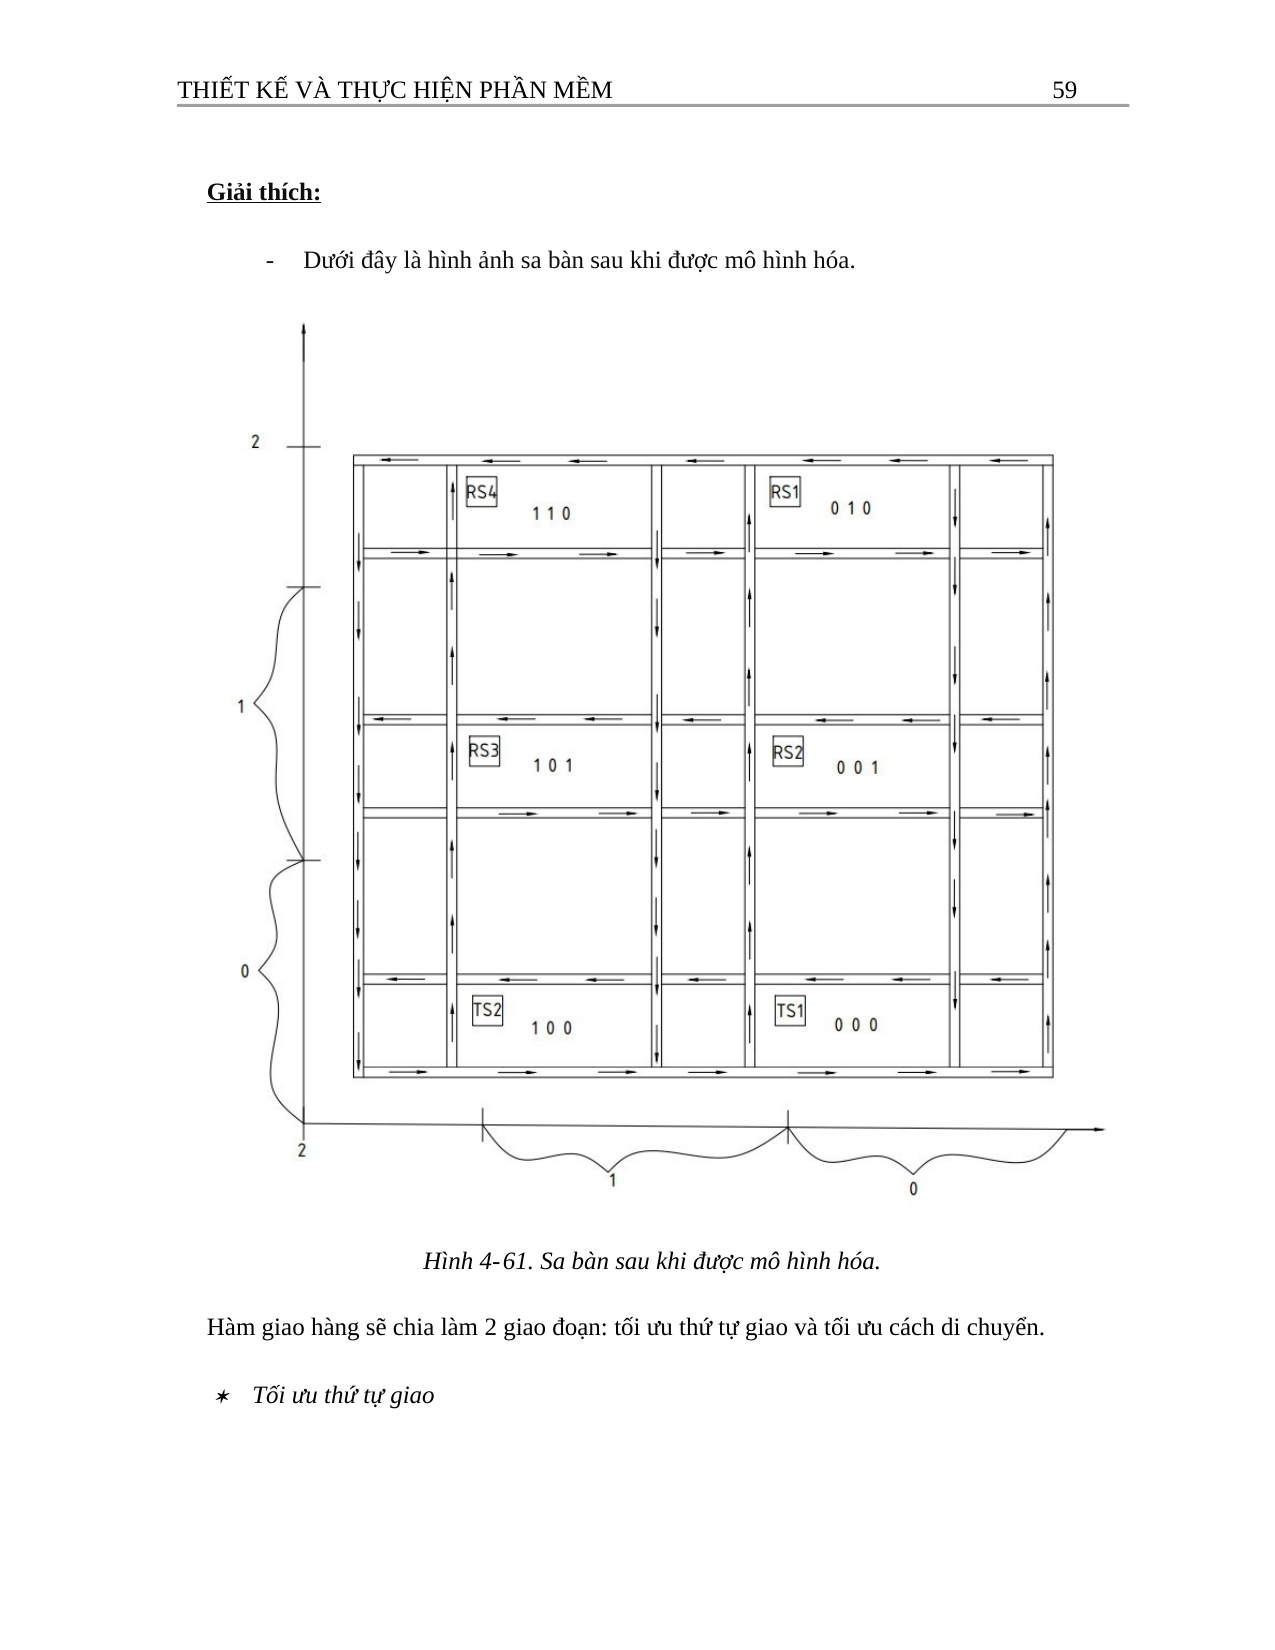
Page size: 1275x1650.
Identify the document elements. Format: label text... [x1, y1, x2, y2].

list Dưới đây là hình ảnh sa bàn sau khi được mô hình hóa. [266, 245, 1129, 274]
picture [206, 313, 1159, 1207]
list Tối ưu thứ tự giao [214, 1381, 1129, 1409]
text Giải thích: [207, 177, 1129, 206]
text Hàm giao hàng sẽ chia làm 2 giao đoạn: tối ưu thứ tự giao và tối ưu cách di chuyển. [177, 1312, 1129, 1341]
